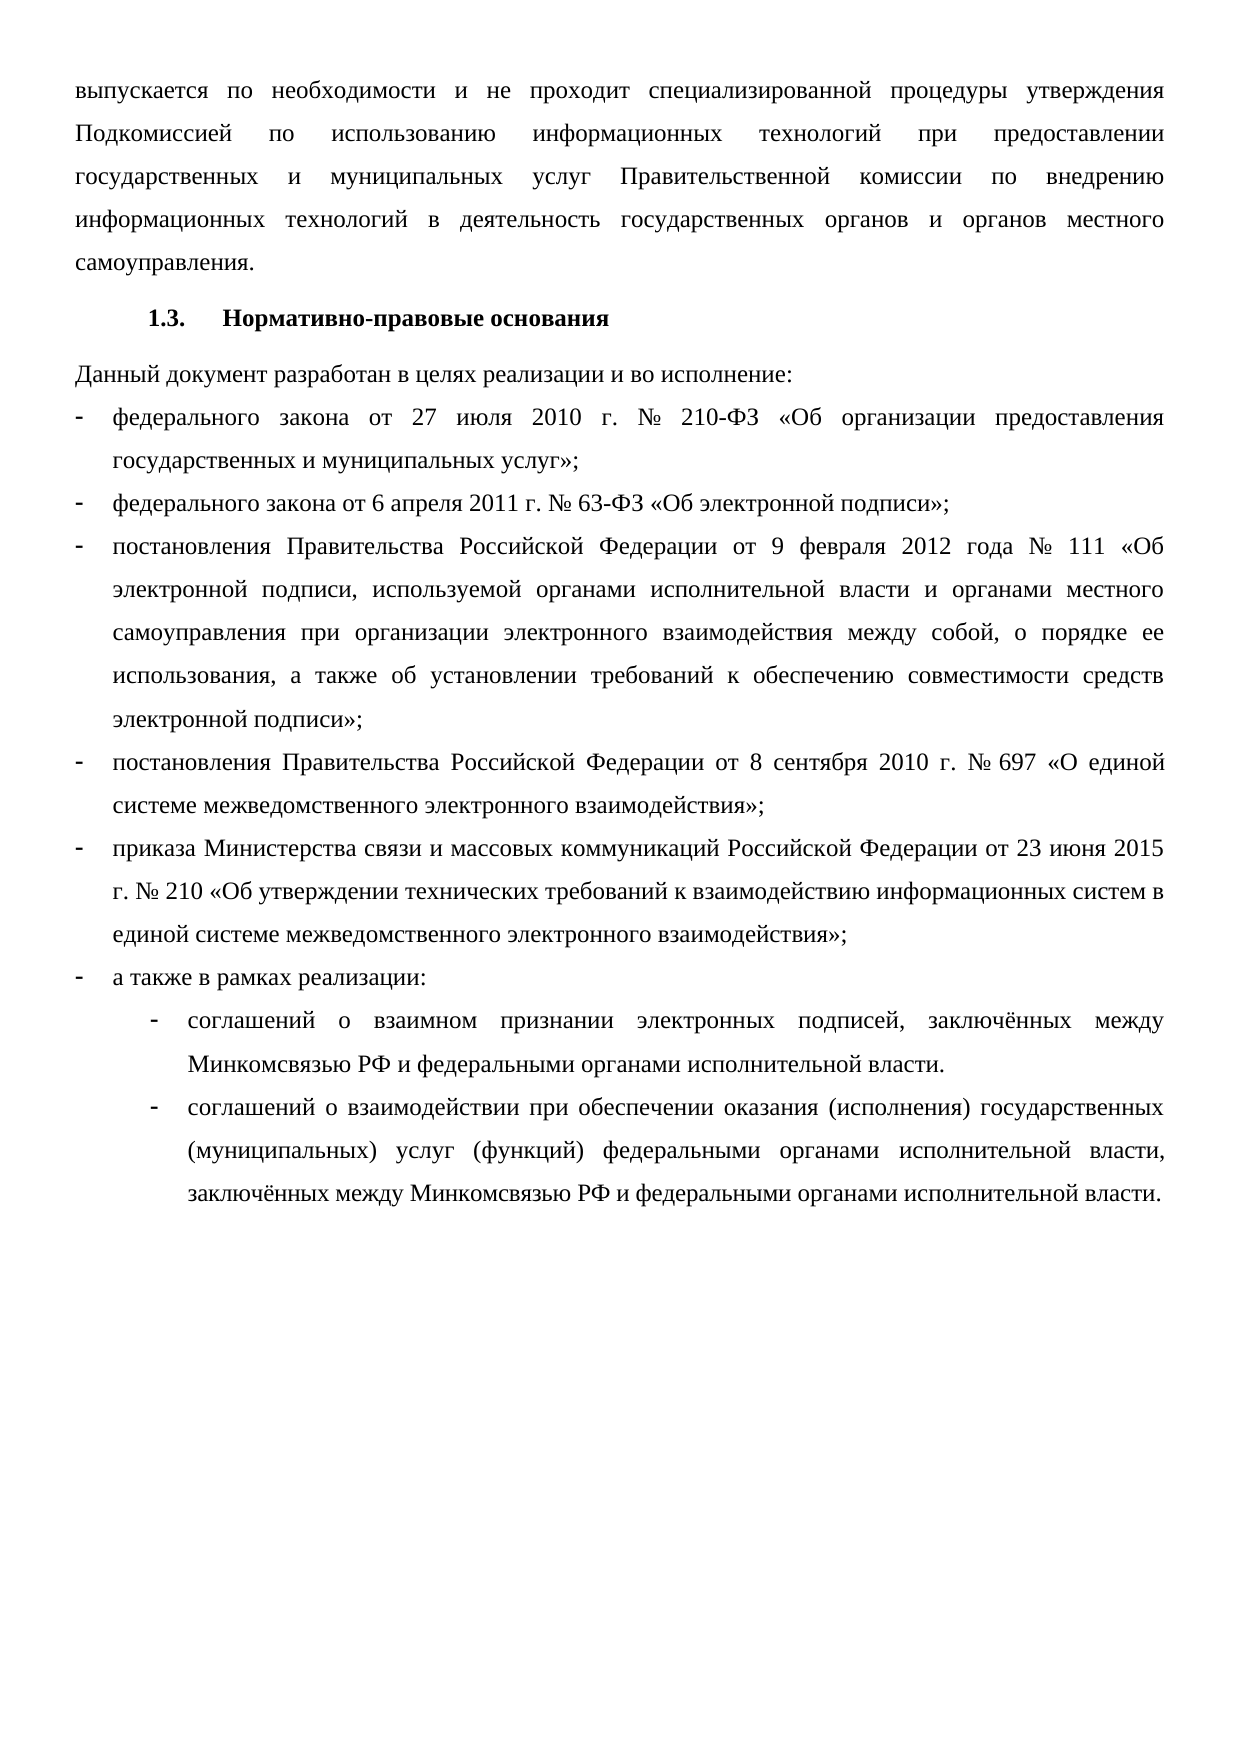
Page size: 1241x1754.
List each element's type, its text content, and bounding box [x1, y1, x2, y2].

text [75, 75, 1165, 276]
text Данный документ разработан в целях реализации и во исполнение: [75, 359, 1165, 387]
text Нормативно-правовые основания [75, 303, 1165, 332]
text федерального закона от 6 апреля 2011 г. № 63-ФЗ «Об электронной подписи»; [75, 488, 1165, 517]
text а также в рамках реализации: [75, 962, 1165, 991]
text соглашений о взаимодействии при обеспечении оказания (исполнения) государственных (муниципальных) услуг (функций) федеральными органами исполнительной власти, заключённых между Минкомсвязью РФ и федеральными органами исполнительной власти. [150, 1092, 1165, 1207]
text федерального закона от 27 июля 2010 г. № 210-ФЗ «Об организации предоставления государственных и муниципальных услуг»; [75, 402, 1165, 474]
text постановления Правительства Российской Федерации от 9 февраля 2012 года № 111 «Об электронной подписи, используемой органами исполнительной власти и органами местного самоуправления при организации электронного взаимодействия между собой, о порядке ее использования, а также об установлении требований к обеспечению совместимости средств электронной подписи»; [75, 531, 1165, 732]
text соглашений о взаимном признании электронных подписей, заключённых между Минкомсвязью РФ и федеральными органами исполнительной власти. [150, 1006, 1165, 1077]
text постановления Правительства Российской Федерации от 8 сентября 2010 г. № 697 «О единой системе межведомственного электронного взаимодействия»; [75, 747, 1165, 819]
text приказа Министерства связи и массовых коммуникаций Российской Федерации от 23 июня 2015 г. № 210 «Об утверждении технических требований к взаимодействию информационных систем в единой системе межведомственного электронного взаимодействия»; [75, 833, 1165, 948]
